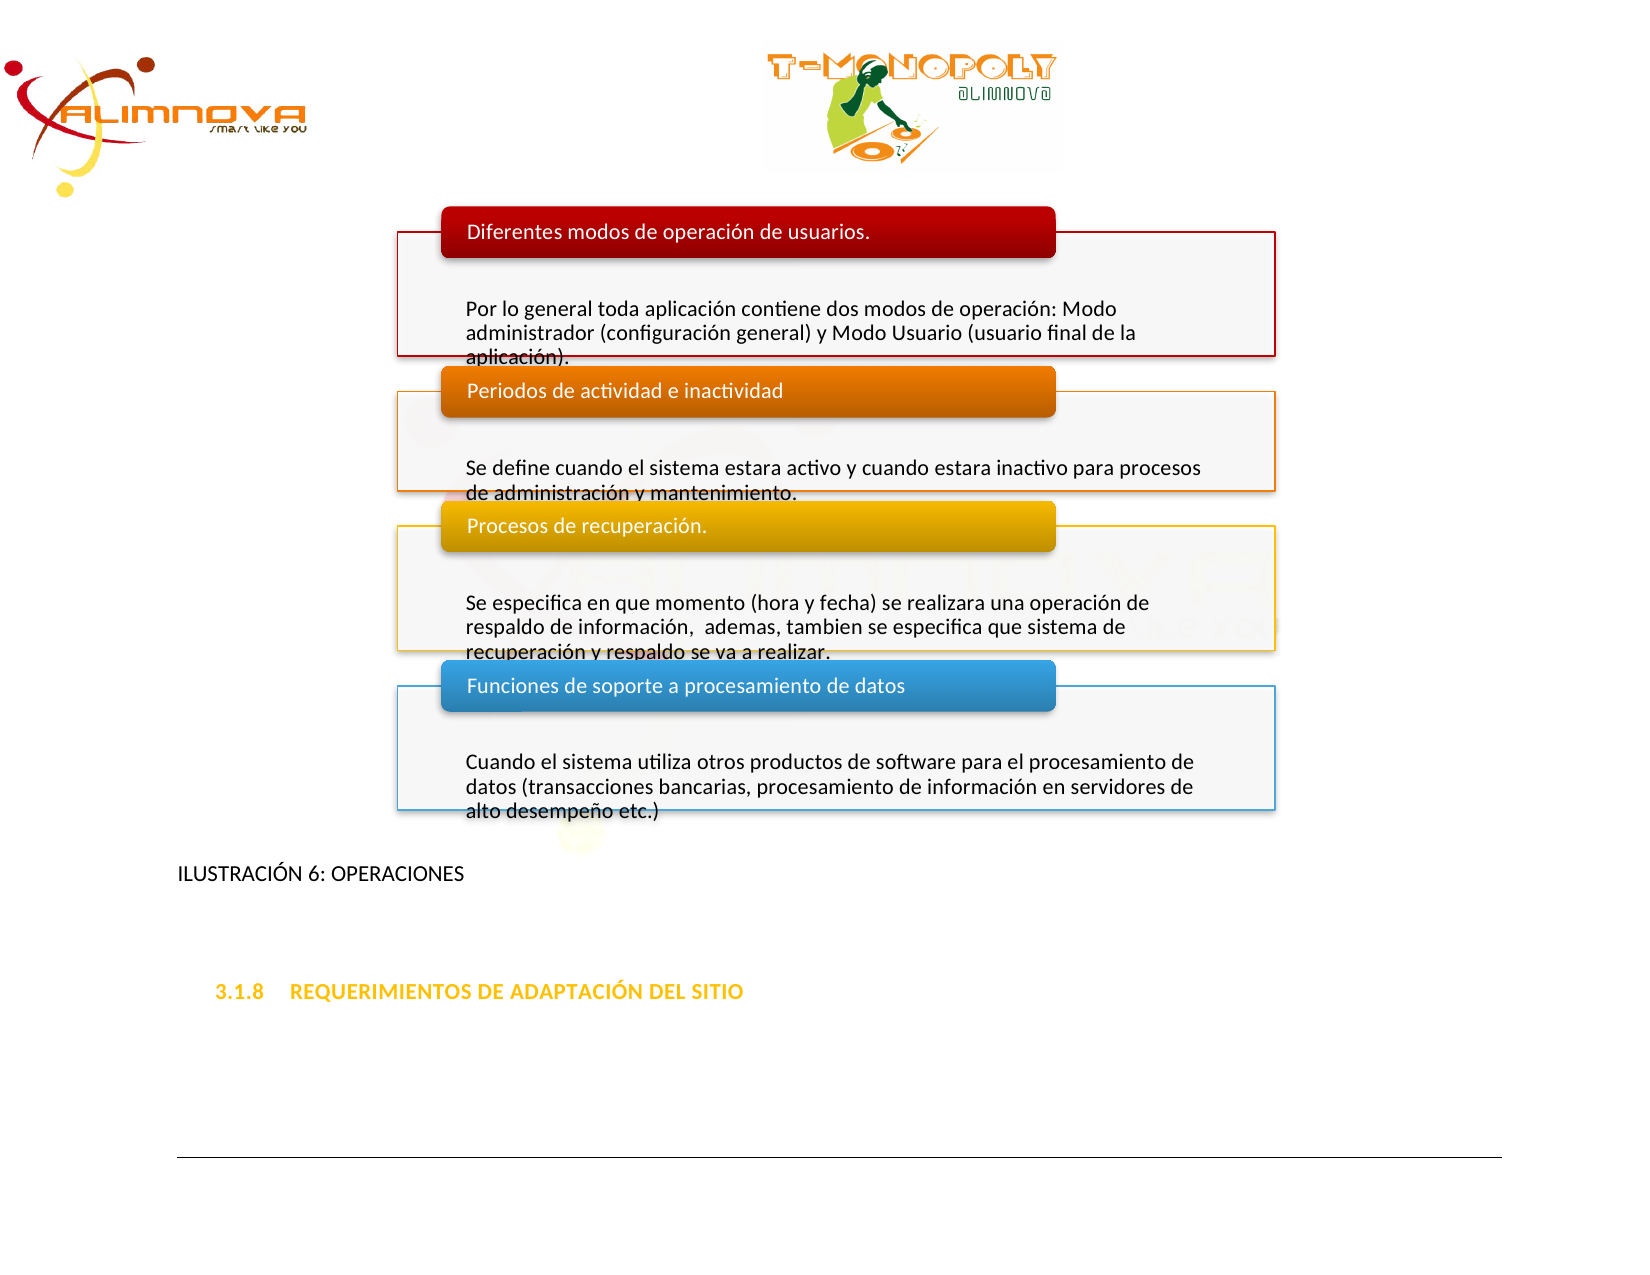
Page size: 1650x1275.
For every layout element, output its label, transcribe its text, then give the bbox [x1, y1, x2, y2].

picture [762, 40, 1064, 173]
text Ilustración 6: Operaciones [177, 859, 1502, 887]
subtitle REQUERIMIENTOS DE ADAPTACIÓN DEL SITIO [215, 977, 1502, 1005]
picture [0, 55, 308, 199]
